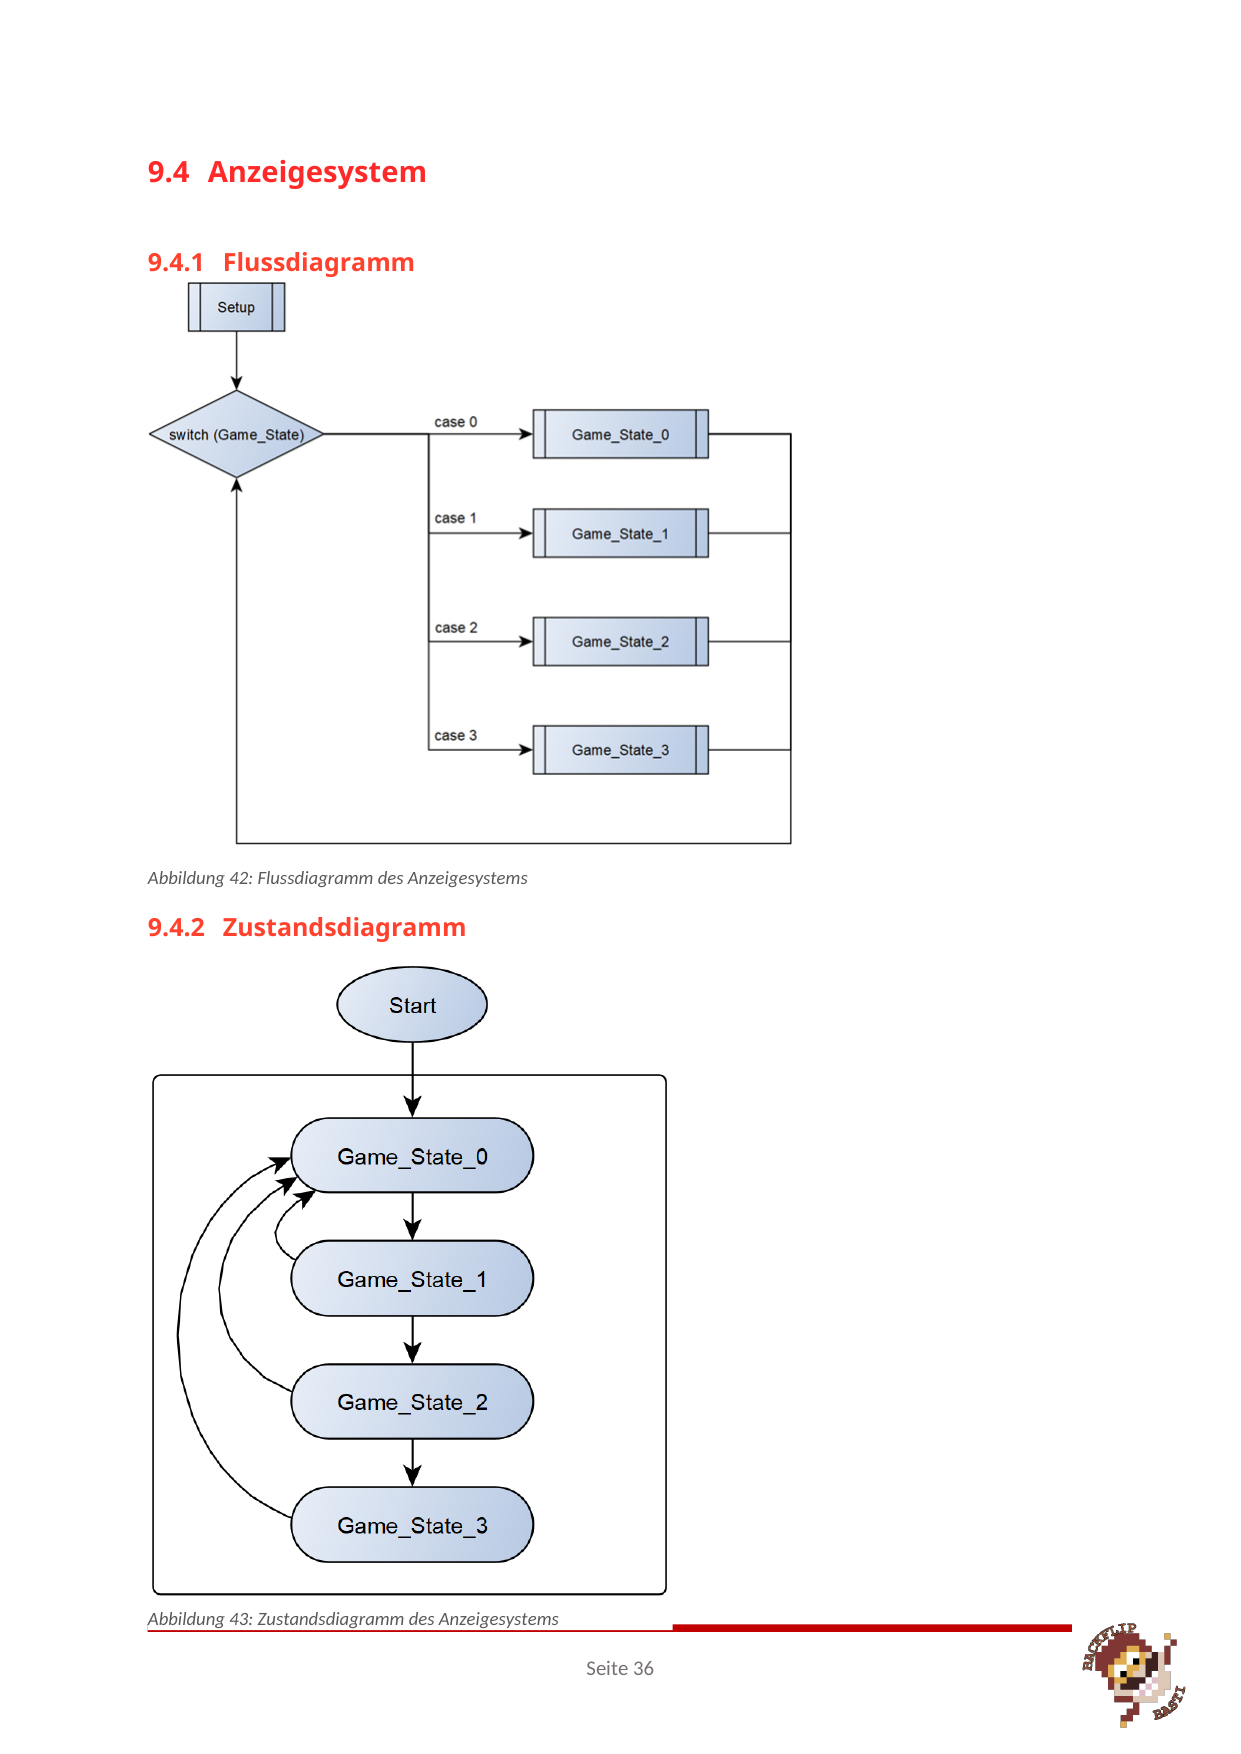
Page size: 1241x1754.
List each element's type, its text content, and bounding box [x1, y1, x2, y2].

text Abbildung 42: Flussdiagramm des Anzeigesystems [148, 866, 1093, 889]
subtitle Anzeigesystem [148, 152, 1093, 191]
subtitle Zustandsdiagramm [148, 910, 1093, 944]
picture [147, 960, 673, 1599]
picture [147, 281, 797, 847]
picture [1069, 1614, 1202, 1734]
subtitle Flussdiagramm [148, 244, 1093, 278]
